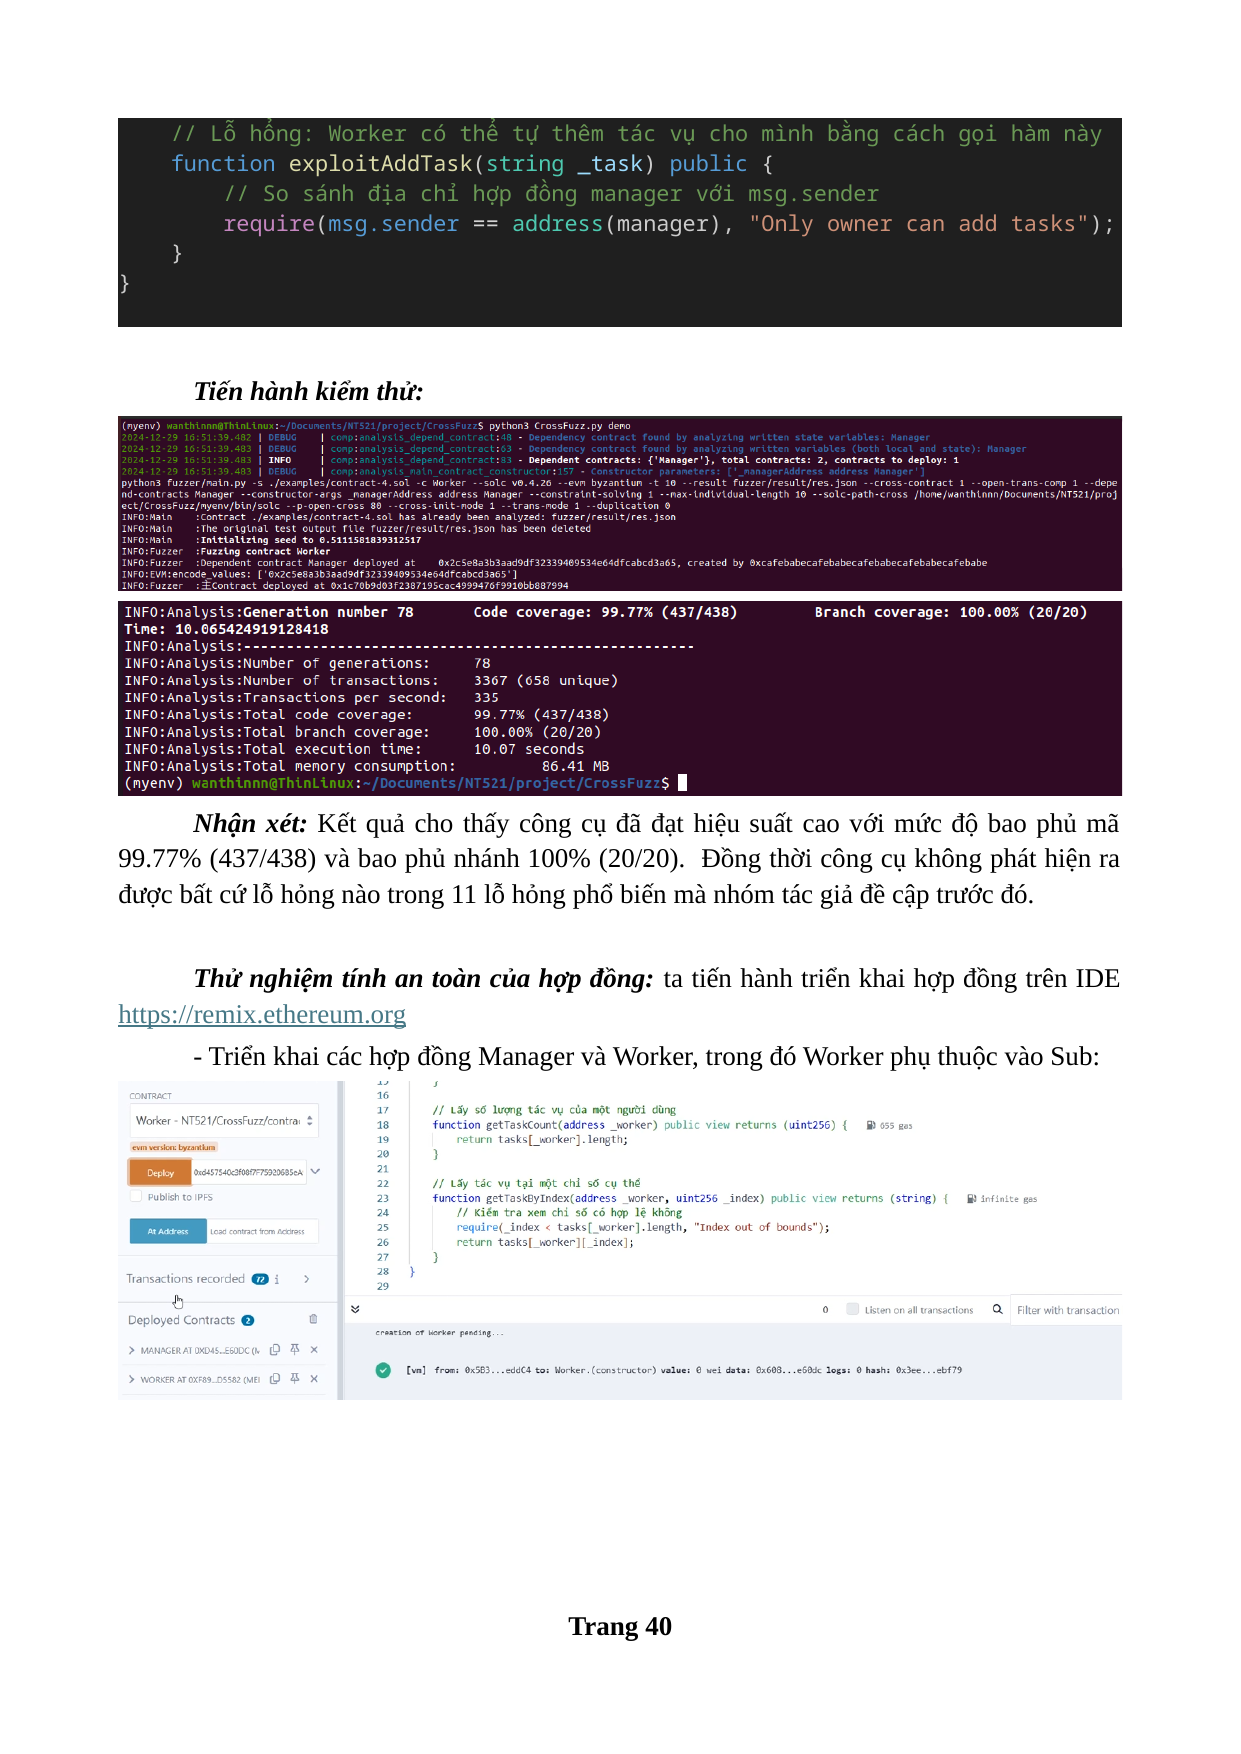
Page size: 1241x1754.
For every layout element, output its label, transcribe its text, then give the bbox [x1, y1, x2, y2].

text // Lỗ hổng: Worker có thể tự thêm tác vụ cho mình bằng cách gọi hàm này [118, 118, 1122, 148]
text } [118, 267, 1122, 297]
picture [118, 416, 1123, 591]
text Thử nghiệm tính an toàn của hợp đồng: ta tiến hành triển khai hợp đồng trên IDE https://remix.ethereum.org [118, 962, 1122, 1029]
picture [118, 601, 1123, 796]
text function exploitAddTask(string _task) public { [118, 148, 1122, 178]
text // So sánh địa chỉ hợp đồng manager với msg.sender [118, 178, 1122, 207]
text } [118, 237, 1122, 267]
text - Triển khai các hợp đồng Manager và Worker, trong đó Worker phụ thuộc vào Sub: [118, 1040, 1122, 1071]
text Tiến hành kiểm thử: [118, 375, 1122, 406]
picture [118, 1081, 1123, 1400]
text require(msg.sender == address(manager), "Only owner can add tasks"); [118, 207, 1122, 237]
text Nhận xét: Kết quả cho thấy công cụ đã đạt hiệu suất cao với mức độ bao phủ mã 99.77% (437/438) và bao phủ nhánh 100% (20/20). Đồng thời công cụ không phát hiện ra được bất cứ lỗ hỏng nào trong 11 lỗ hỏng phổ biến mà nhóm tác giả đề cập trước đó. [118, 807, 1122, 909]
